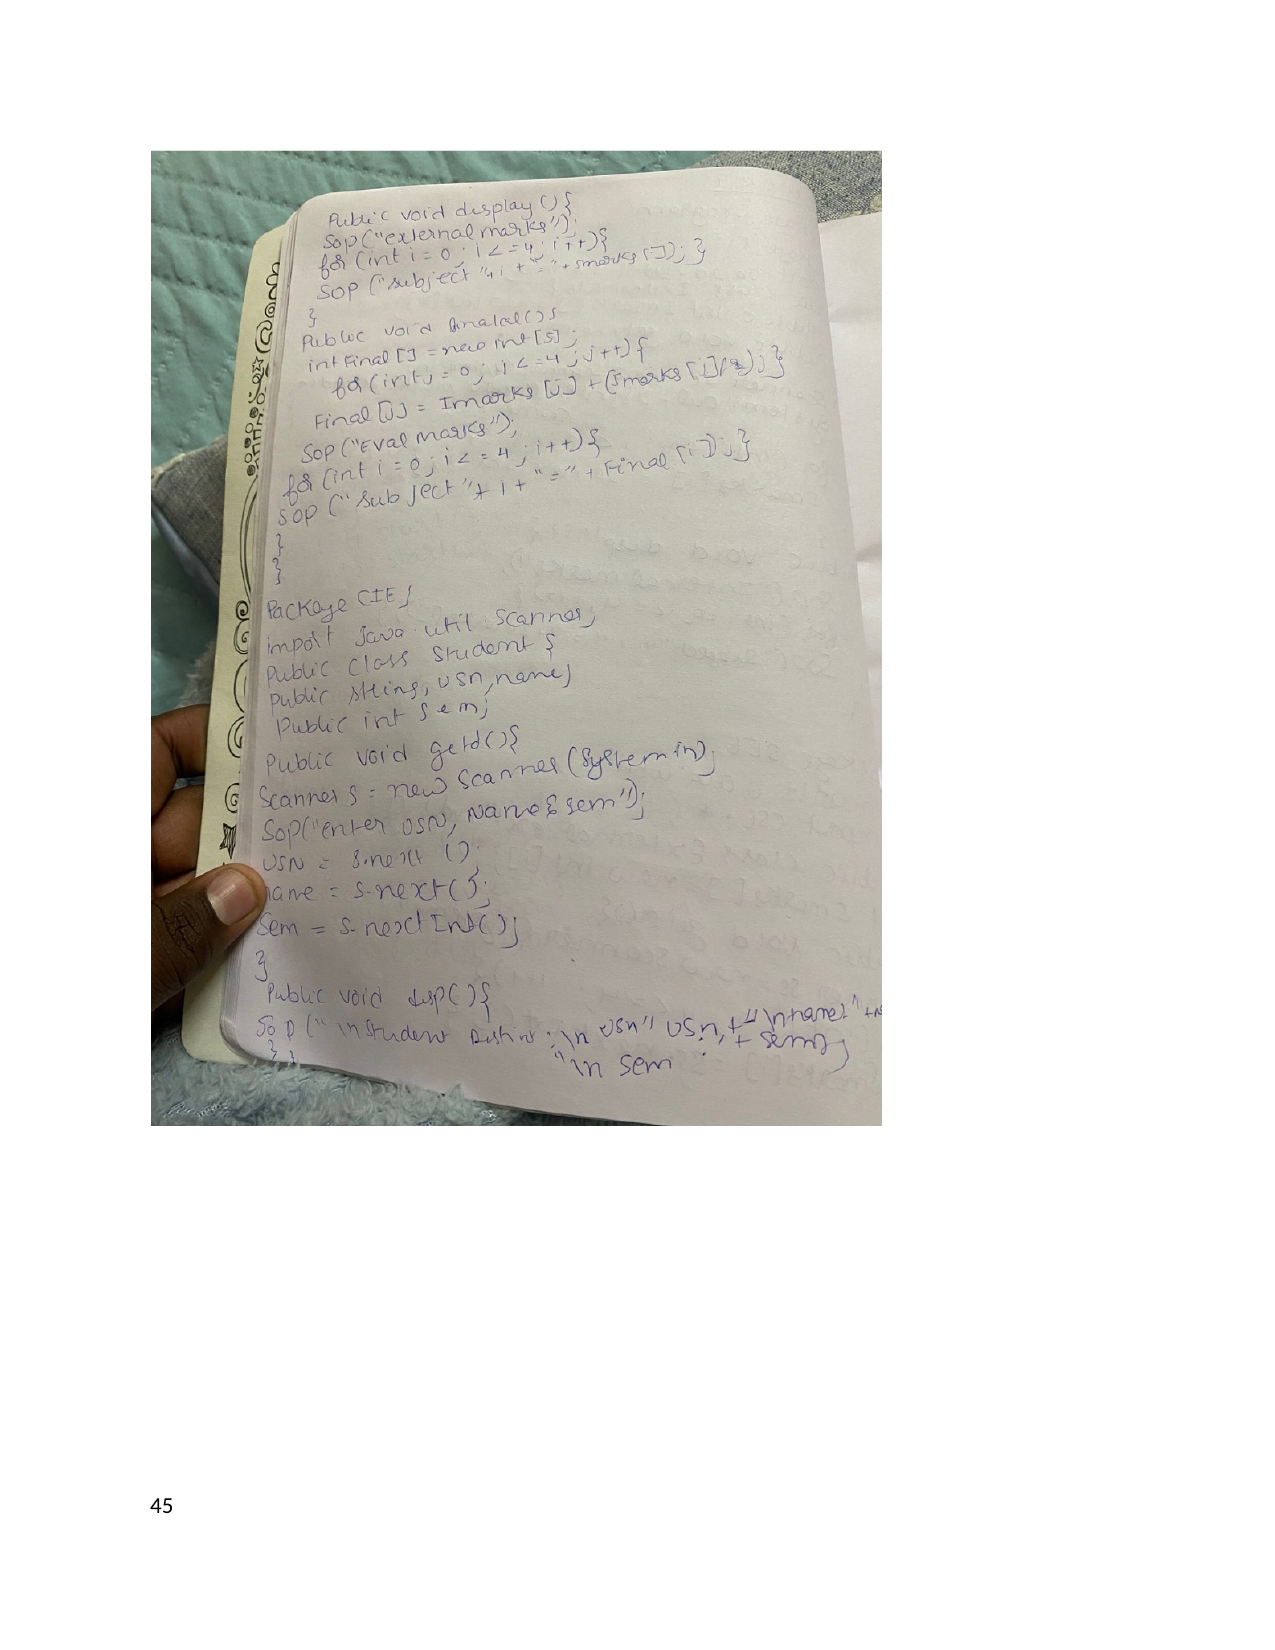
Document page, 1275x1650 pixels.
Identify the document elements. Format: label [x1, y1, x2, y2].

picture [151, 152, 882, 1125]
